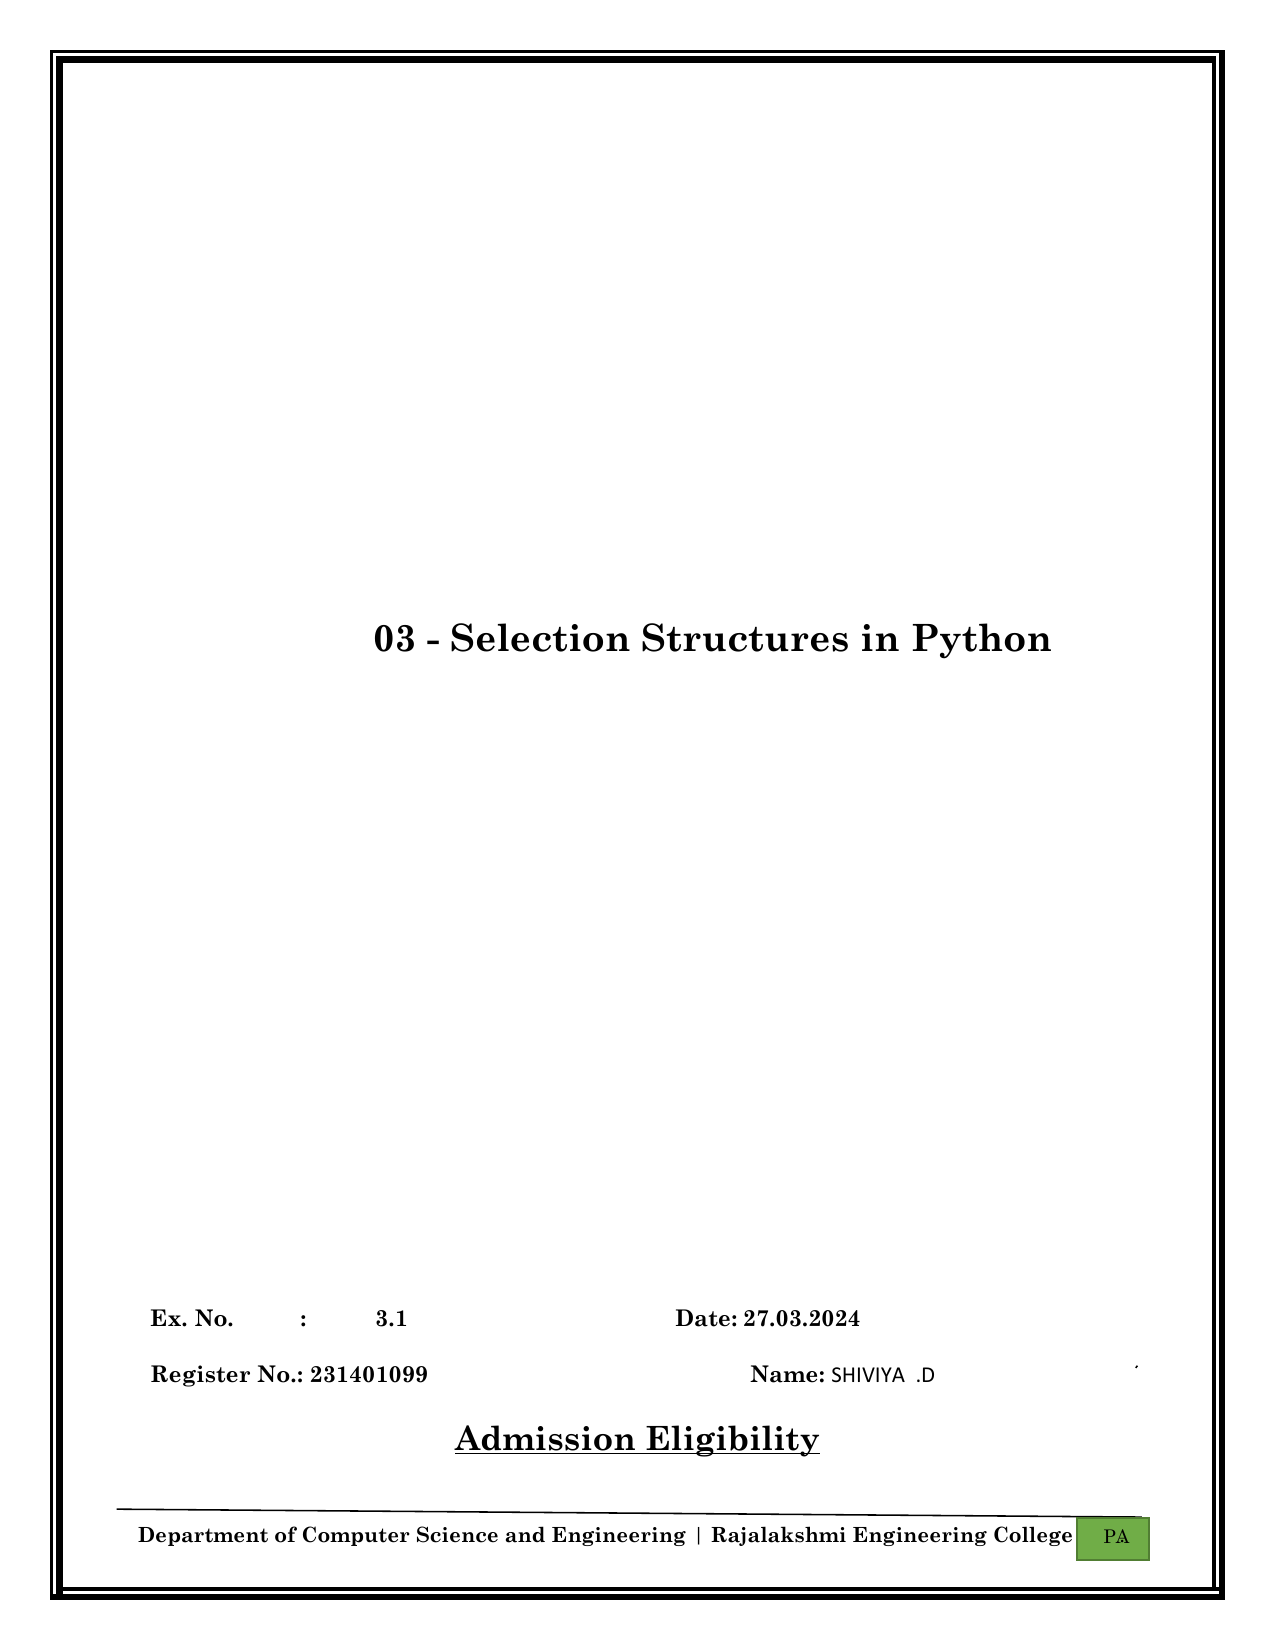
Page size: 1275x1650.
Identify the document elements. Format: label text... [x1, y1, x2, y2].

text Admission Eligibility [150, 1418, 1125, 1458]
text Register No.: 231401099 Name: SHIVIYA .D [150, 1360, 1125, 1388]
text Ex. No. : 3.1 Date: 27.03.2024 [150, 1303, 1125, 1331]
subtitle 03 - Selection Structures in Python [225, 614, 1125, 660]
